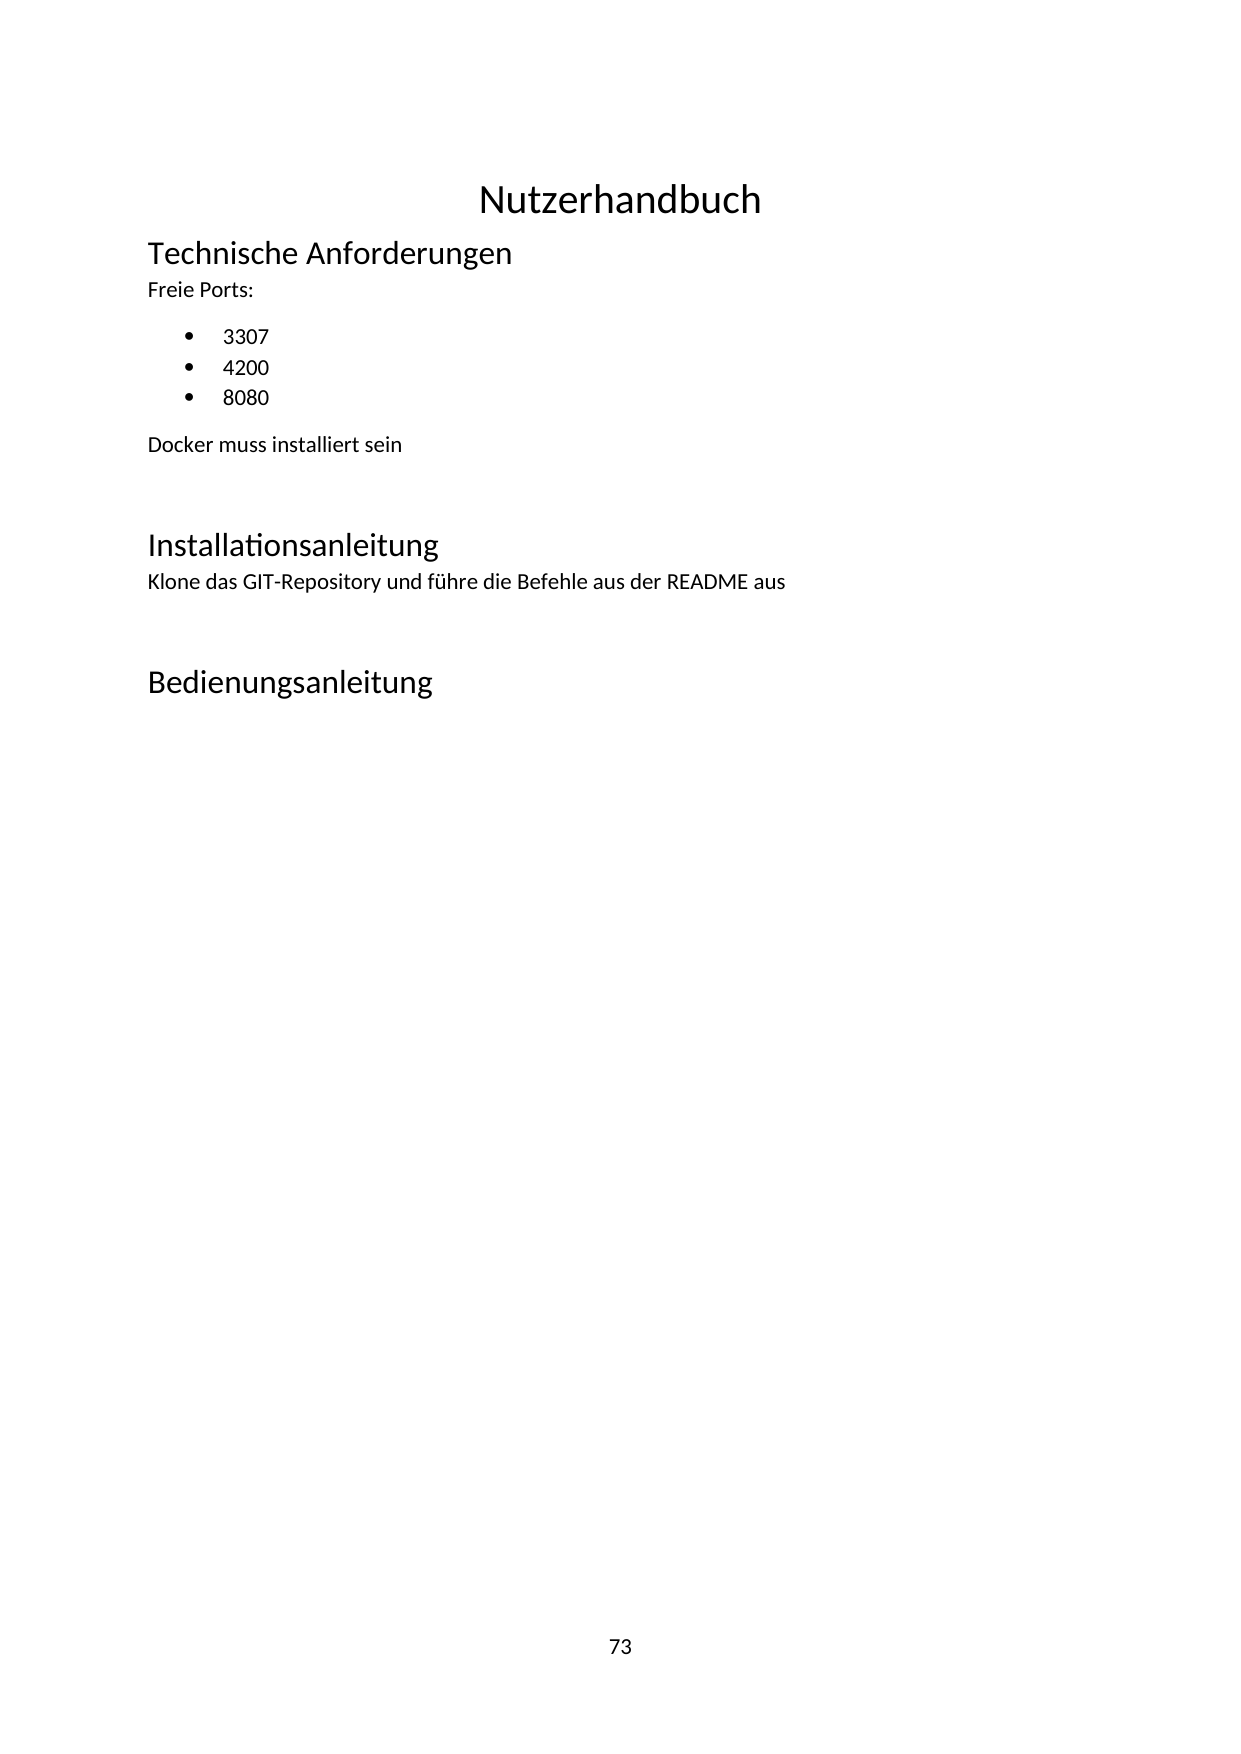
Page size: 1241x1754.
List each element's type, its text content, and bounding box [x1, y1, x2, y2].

subtitle Bedienungsanleitung [148, 661, 1093, 702]
subtitle Nutzerhandbuch [148, 173, 1093, 223]
subtitle Technische Anforderungen [148, 232, 1093, 272]
list 4200 [185, 353, 1093, 381]
text Docker muss installiert sein [148, 430, 1093, 458]
subtitle Installationsanleitung [148, 523, 1093, 564]
list 3307 [185, 322, 1093, 351]
text Freie Ports: [148, 276, 1093, 304]
list 8080 [185, 383, 1093, 411]
text Klone das GIT-Repository und führe die Befehle aus der README aus [148, 567, 1093, 596]
